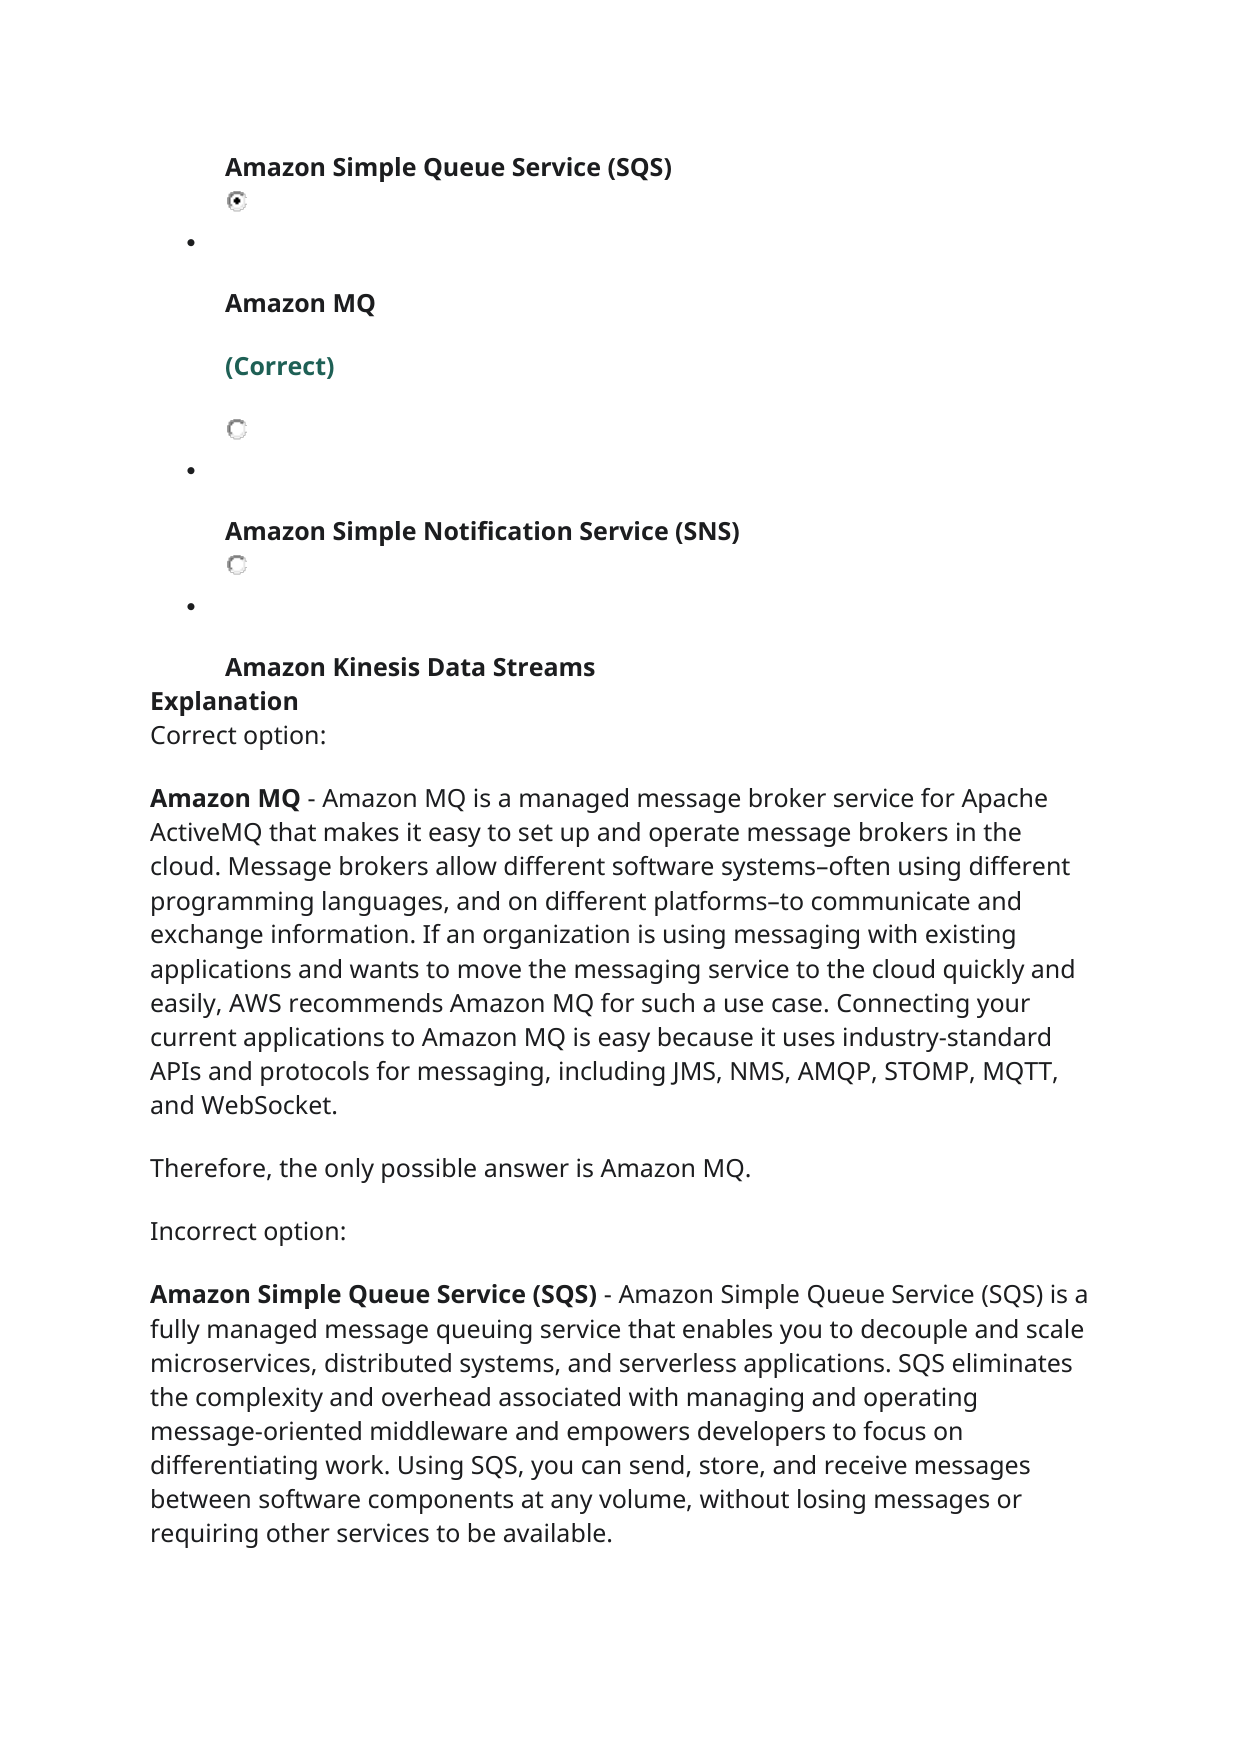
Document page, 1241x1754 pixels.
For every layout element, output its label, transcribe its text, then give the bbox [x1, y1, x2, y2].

text Explanation [150, 684, 1090, 718]
text Amazon Simple Queue Service (SQS) [225, 150, 1090, 184]
text Amazon Simple Notification Service (SNS) [225, 514, 1090, 548]
text Amazon MQ - Amazon MQ is a managed message broker service for Apache ActiveMQ that makes it easy to set up and operate message brokers in the cloud. Message brokers allow different software systems–often using different programming languages, and on different platforms–to communicate and exchange information. If an organization is using messaging with existing applications and wants to move the messaging service to the cloud quickly and easily, AWS recommends Amazon MQ for such a use case. Connecting your current applications to Amazon MQ is easy because it uses industry-standard APIs and protocols for messaging, including JMS, NMS, AMQP, STOMP, MQTT, and WebSocket. [150, 781, 1090, 1122]
text (Correct) [225, 349, 1090, 383]
text Correct option: [150, 718, 1090, 752]
text Amazon MQ [225, 286, 1090, 320]
text Amazon Simple Queue Service (SQS) - Amazon Simple Queue Service (SQS) is a fully managed message queuing service that enables you to decouple and scale microservices, distributed systems, and serverless applications. SQS eliminates the complexity and overhead associated with managing and operating message-oriented middleware and empowers developers to focus on differentiating work. Using SQS, you can send, store, and receive messages between software components at any volume, without losing messages or requiring other services to be available. [150, 1277, 1090, 1550]
text Amazon Kinesis Data Streams [225, 649, 1090, 684]
text Therefore, the only possible answer is Amazon MQ. [150, 1151, 1090, 1185]
text Incorrect option: [150, 1214, 1090, 1248]
